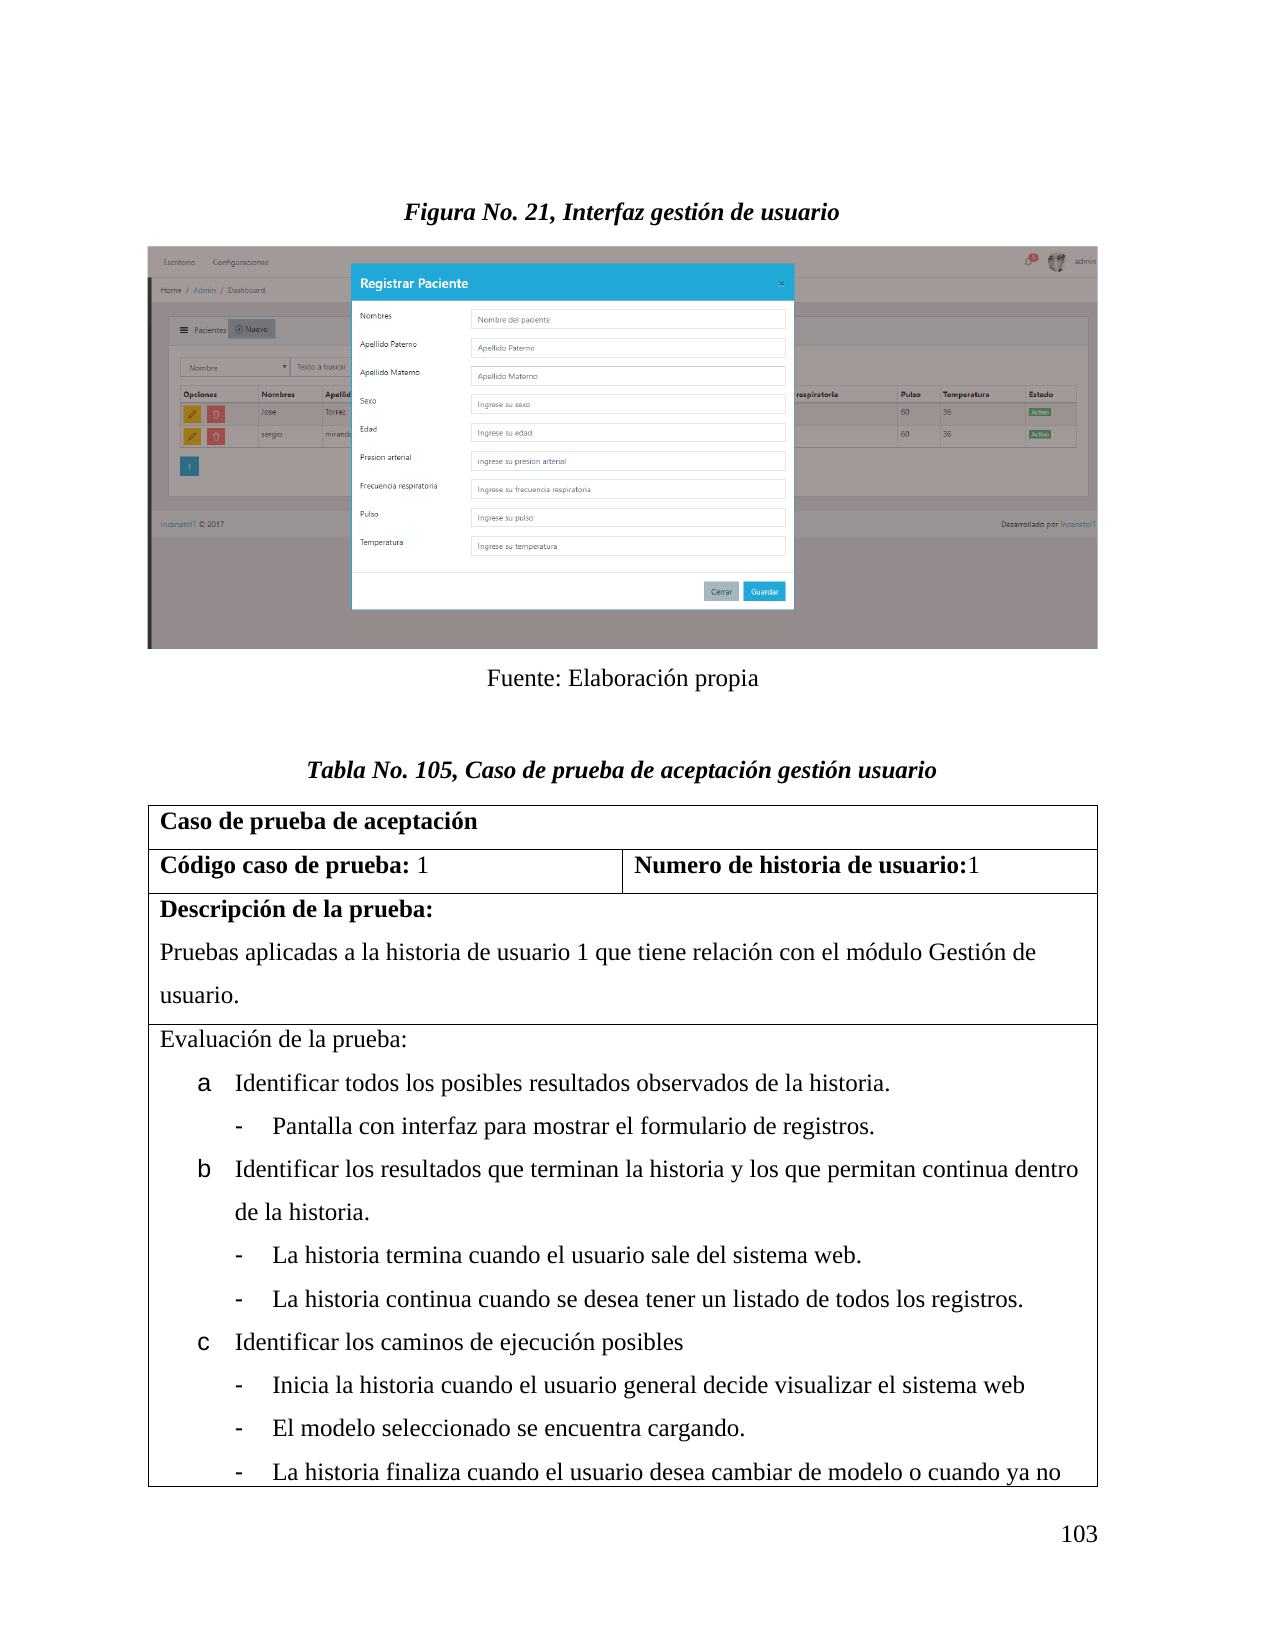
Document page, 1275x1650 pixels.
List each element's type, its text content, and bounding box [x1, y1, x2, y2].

table_cell Código caso de prueba: 1 [149, 850, 622, 893]
picture [147, 246, 1098, 649]
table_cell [149, 1025, 1097, 1486]
table_cell Descripción de la prueba: Pruebas aplicadas a la historia de usuario 1 que tiene relación con el módulo Gestión de usuario. [149, 894, 1097, 1023]
text Figura No. 21, Interfaz gestión de usuario [148, 197, 1098, 226]
table_header Caso de prueba de aceptación [149, 806, 1097, 849]
table_cell Numero de historia de usuario:1 [623, 850, 1097, 893]
text Tabla No. 105, Caso de prueba de aceptación gestión usuario [148, 756, 1098, 784]
text Fuente: Elaboración propia [148, 663, 1098, 692]
